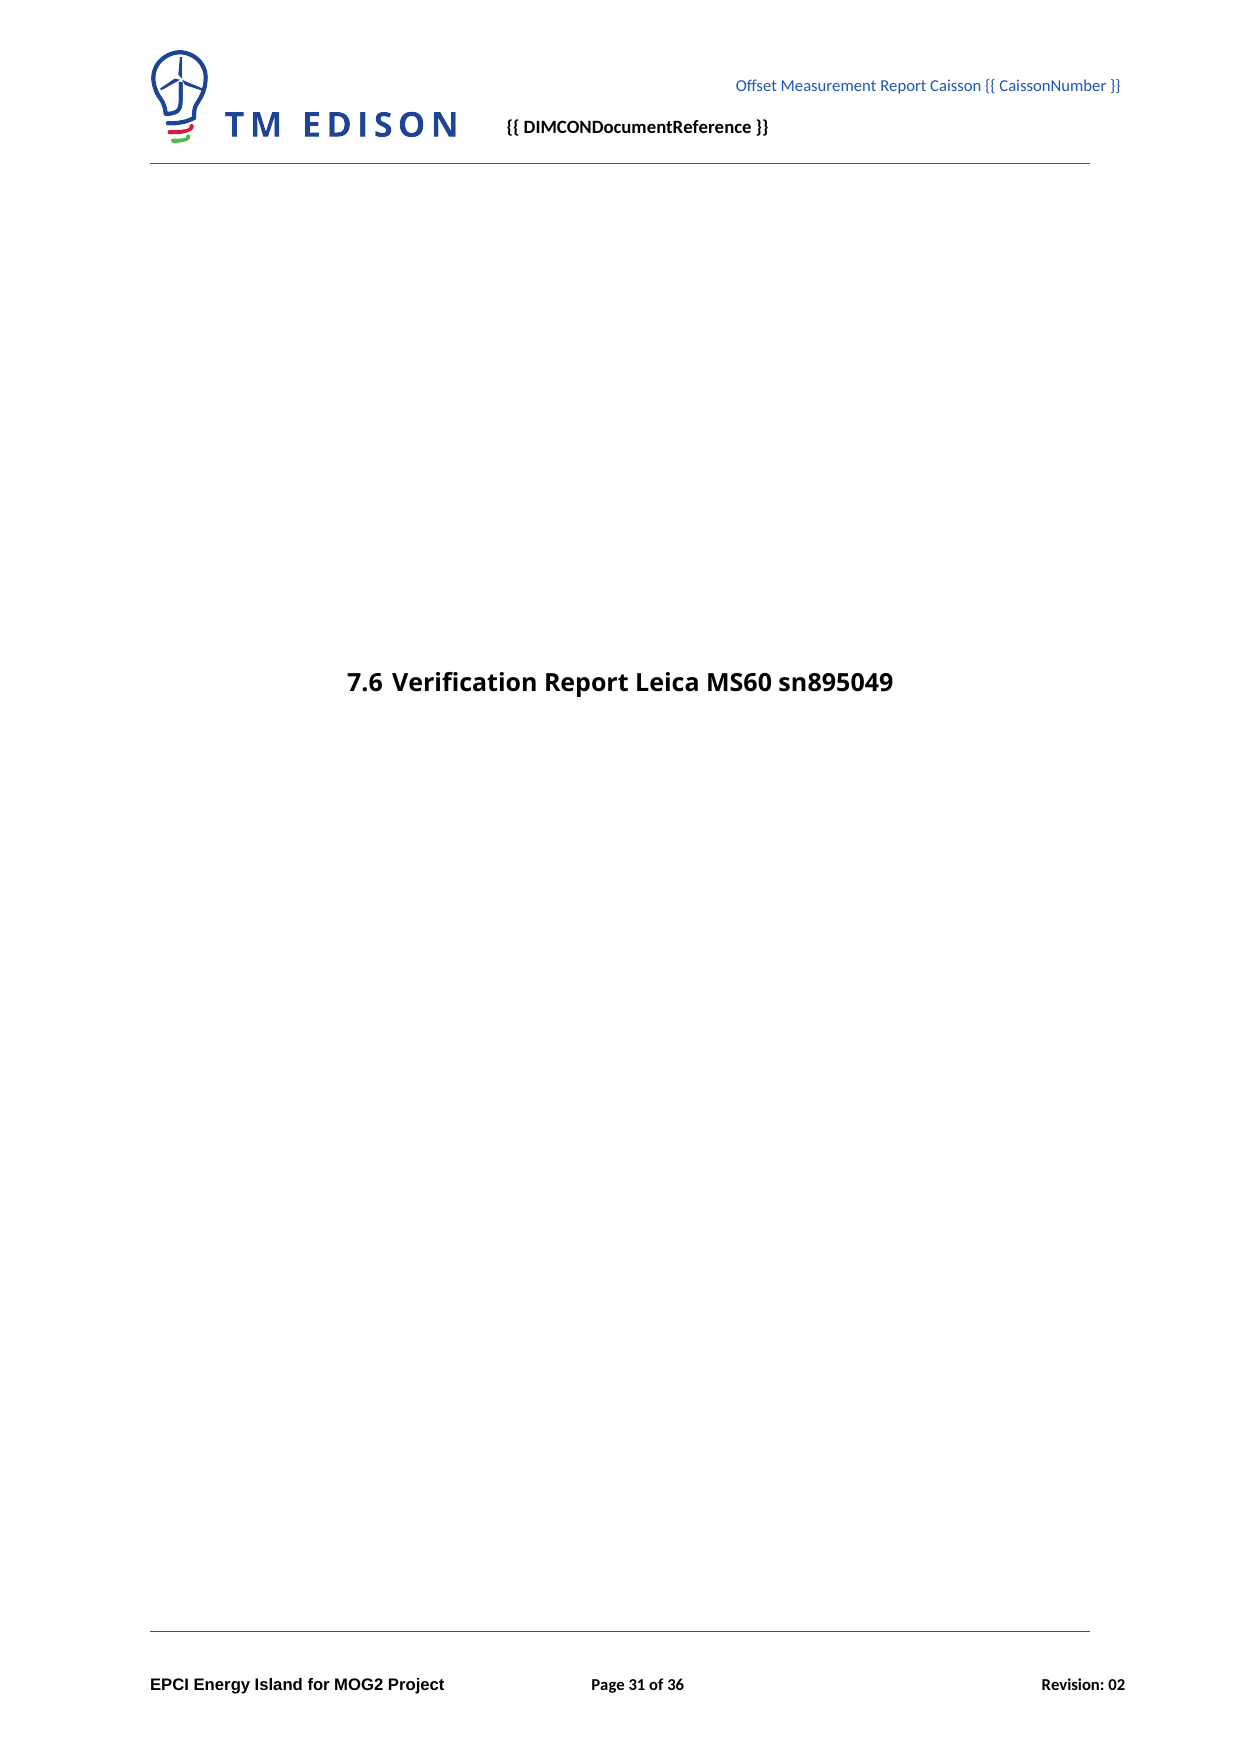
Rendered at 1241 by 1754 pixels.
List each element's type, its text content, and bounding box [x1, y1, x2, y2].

subtitle Verification Report Leica MS60 sn895049 [150, 664, 1090, 698]
picture [151, 50, 464, 149]
